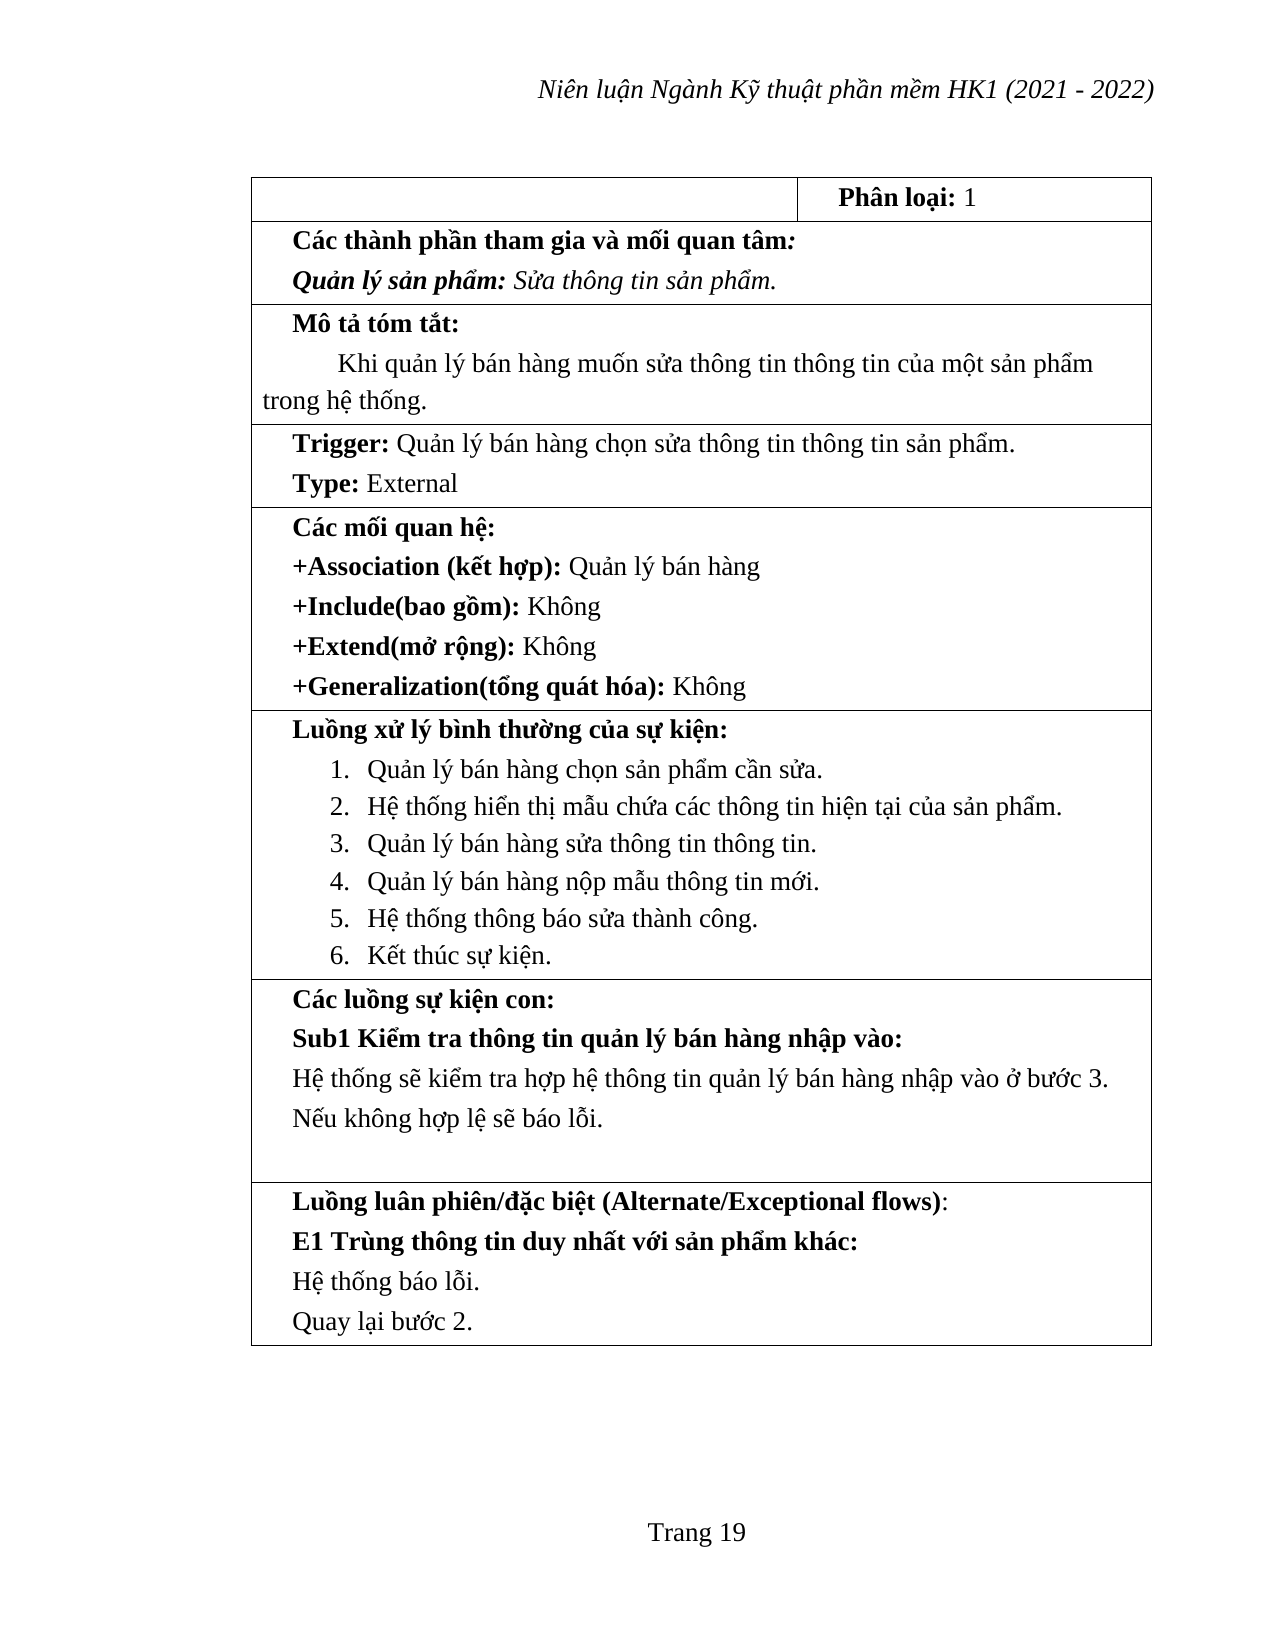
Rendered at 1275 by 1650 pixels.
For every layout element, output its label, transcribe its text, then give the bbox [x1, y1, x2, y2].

table_cell Phân loại: 1 [798, 178, 1151, 221]
table_cell Các thành phần tham gia và mối quan tâm: Quản lý sản phẩm: Sửa thông tin sản phẩm. [252, 222, 1151, 304]
table_cell Mô tả tóm tắt: Khi quản lý bán hàng muốn sửa thông tin thông tin của một sản phẩm trong hệ thống. [252, 305, 1151, 424]
table_cell Các mối quan hệ: +Association (kết hợp): Quản lý bán hàng +Include(bao gồm): Không +Extend(mở rộng): Không +Generalization(tổng quát hóa): Không [252, 508, 1151, 710]
table_cell Các luồng sự kiện con: Sub1 Kiểm tra thông tin quản lý bán hàng nhập vào: Hệ thống sẽ kiểm tra hợp hệ thông tin quản lý bán hàng nhập vào ở bước 3. Nếu không hợp lệ sẽ báo lỗi. [252, 980, 1151, 1182]
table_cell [252, 178, 797, 221]
table_cell Luồng xử lý bình thường của sự kiện: Quản lý bán hàng chọn sản phẩm cần sửa. Hệ thống hiển thị mẫu chứa các thông tin hiện tại của sản phẩm. Quản lý bán hàng sửa thông tin thông tin. Quản lý bán hàng nộp mẫu thông tin mới. Hệ thống thông báo sửa thành công. Kết thúc sự kiện. [252, 711, 1151, 979]
table_cell Luồng luân phiên/đặc biệt (Alternate/Exceptional flows): E1 Trùng thông tin duy nhất với sản phẩm khác: Hệ thống báo lỗi. Quay lại bước 2. [252, 1183, 1151, 1344]
table_cell Trigger: Quản lý bán hàng chọn sửa thông tin thông tin sản phẩm. Type: External [252, 425, 1151, 507]
